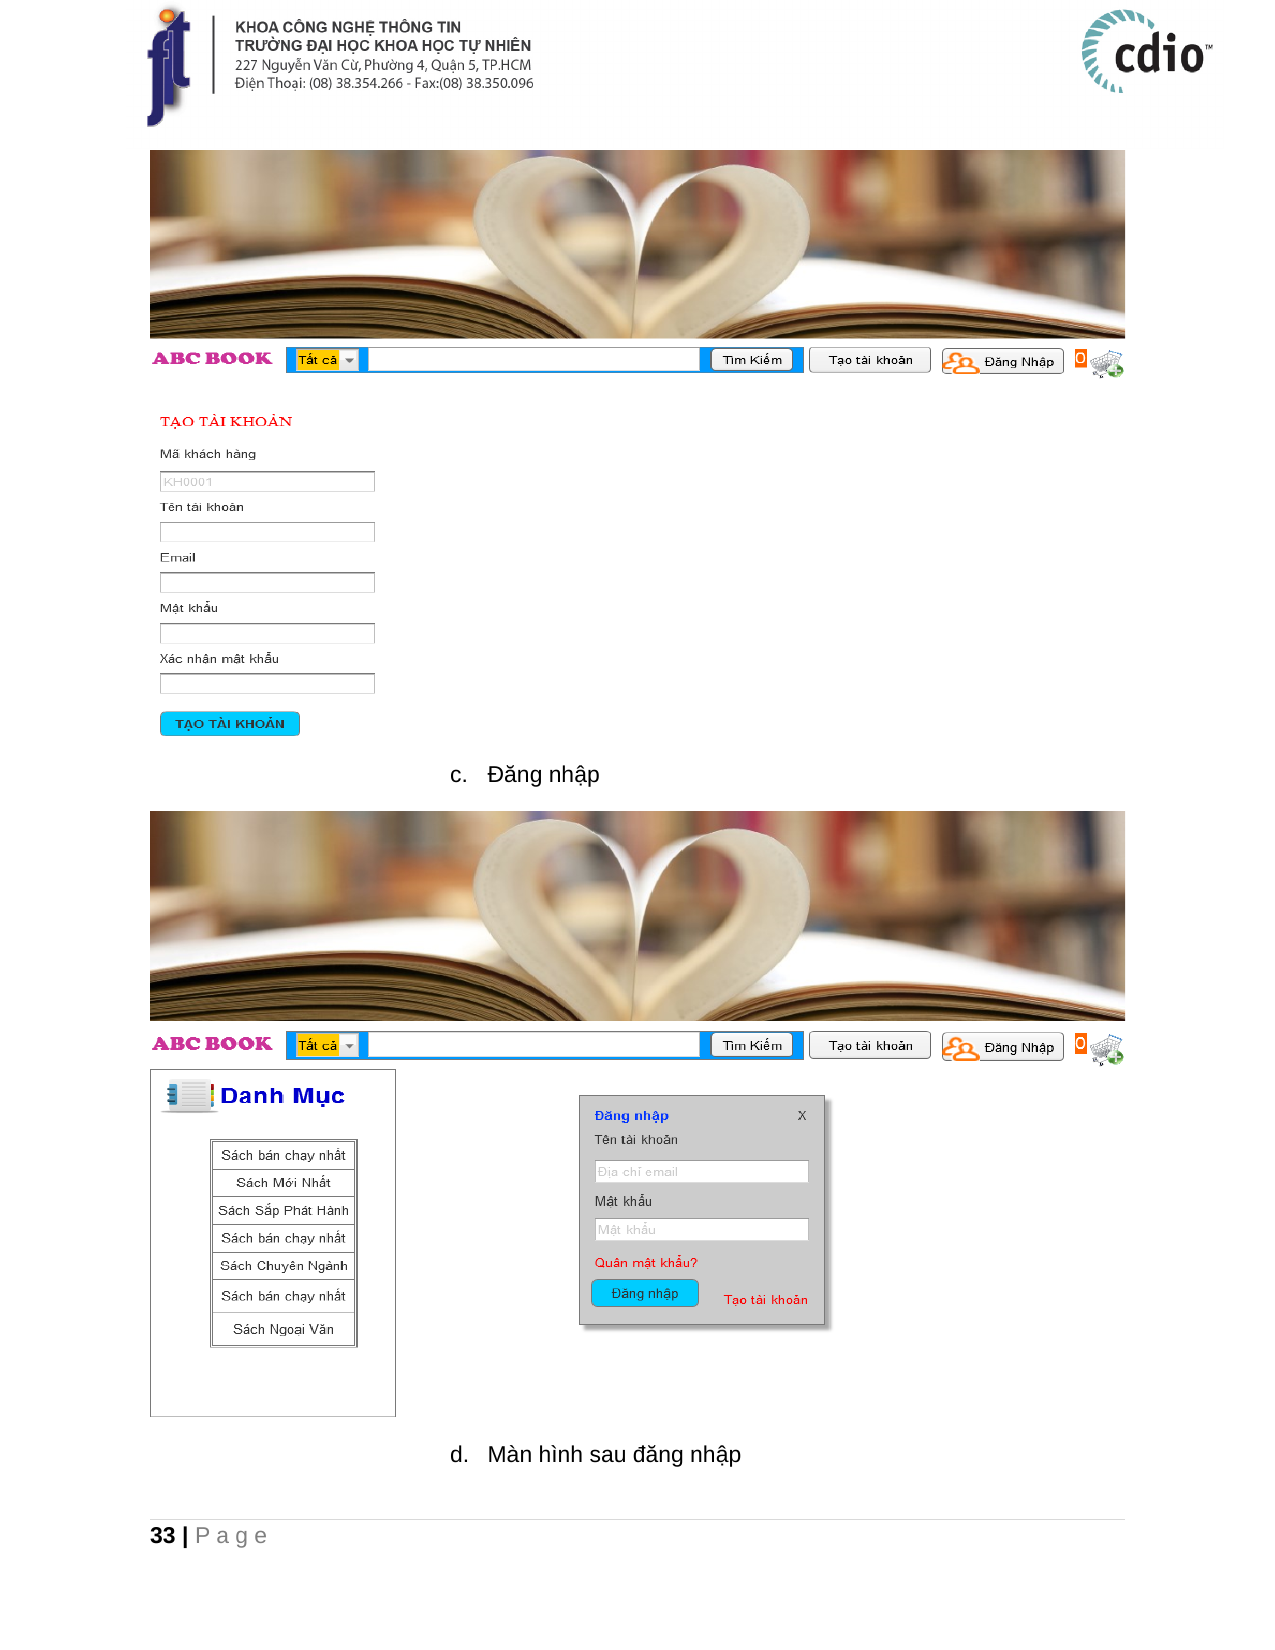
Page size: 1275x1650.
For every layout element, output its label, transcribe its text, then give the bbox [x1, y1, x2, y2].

picture [125, 0, 1224, 149]
list Đăng nhập [450, 761, 1125, 787]
picture [150, 150, 1125, 736]
list Màn hình sau đăng nhập [450, 1441, 1125, 1467]
picture [150, 811, 1125, 1417]
